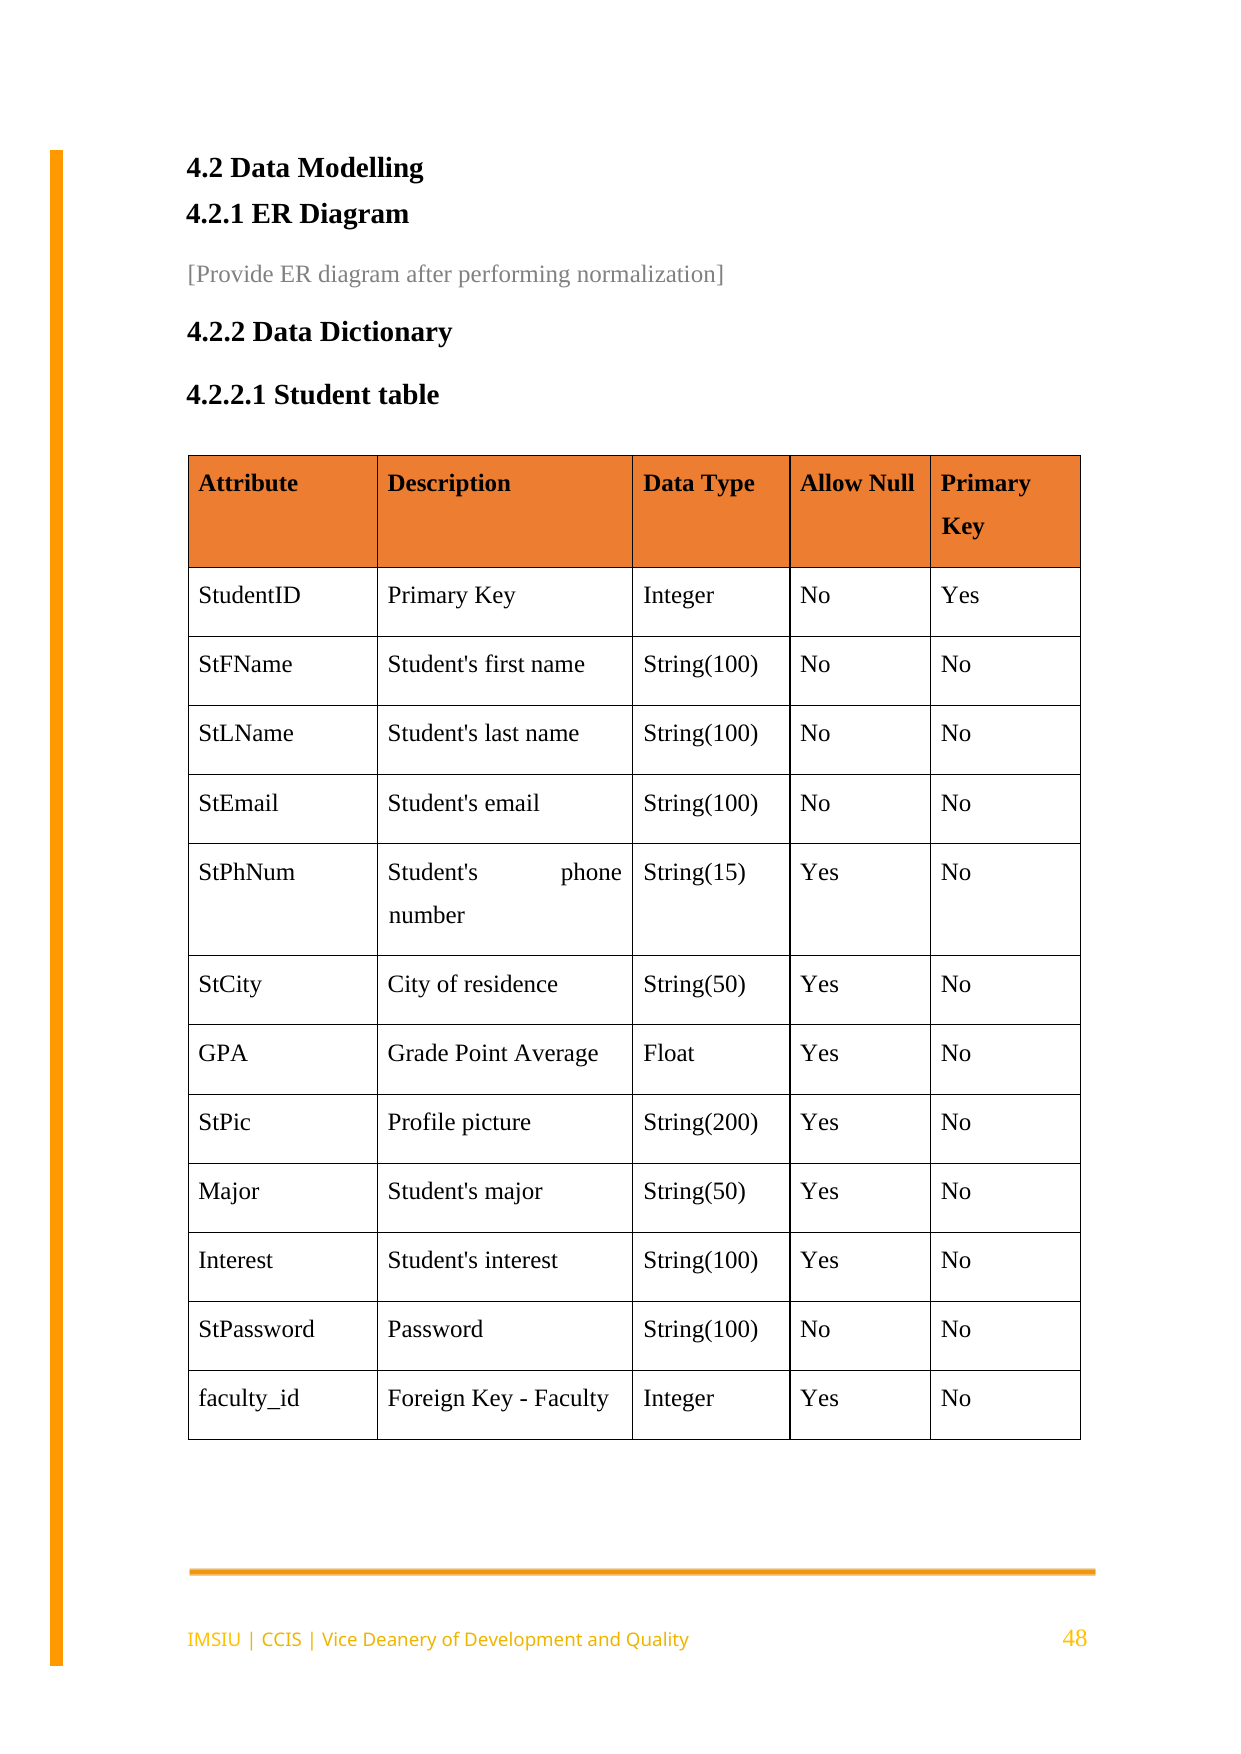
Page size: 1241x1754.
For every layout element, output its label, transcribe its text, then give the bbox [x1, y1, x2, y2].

table_cell No [791, 706, 930, 774]
table_header Allow Null [791, 456, 930, 567]
table_cell Primary Key [378, 568, 632, 636]
subtitle 4.2.2 Data Dictionary [186, 314, 1092, 348]
table_cell No [931, 1302, 1080, 1370]
subtitle 4.2.2.1 Student table [186, 377, 1092, 411]
table_cell Student's major [378, 1164, 632, 1232]
table_cell Major [189, 1164, 377, 1232]
table_cell String(50) [633, 1164, 789, 1232]
table_cell No [931, 637, 1080, 705]
table_cell Yes [791, 1164, 930, 1232]
table_cell StPassword [189, 1302, 377, 1370]
table_cell Yes [791, 844, 930, 955]
table_cell No [931, 844, 1080, 955]
table_cell No [931, 1025, 1080, 1093]
table_cell Student's last name [378, 706, 632, 774]
table_cell String(15) [633, 844, 789, 955]
table_cell Integer [633, 1371, 789, 1439]
table_cell No [931, 1164, 1080, 1232]
table_cell Password [378, 1302, 632, 1370]
table_header Data Type [633, 456, 789, 567]
table_cell No [791, 637, 930, 705]
picture [187, 1567, 1100, 1576]
table_cell Yes [791, 956, 930, 1024]
table_cell StCity [189, 956, 377, 1024]
table_cell String(100) [633, 1233, 789, 1301]
table_cell StPhNum [189, 844, 377, 955]
table_cell Profile picture [378, 1095, 632, 1162]
table_cell faculty_id [189, 1371, 377, 1439]
table_cell Yes [791, 1095, 930, 1162]
table_cell Student's interest [378, 1233, 632, 1301]
table_cell Yes [791, 1233, 930, 1301]
table_cell No [931, 1233, 1080, 1301]
table_cell String(100) [633, 775, 789, 843]
table_cell StPic [189, 1095, 377, 1162]
table_cell StLName [189, 706, 377, 774]
table_cell String(100) [633, 637, 789, 705]
table_cell Yes [791, 1371, 930, 1439]
table_cell No [931, 956, 1080, 1024]
table_cell No [791, 775, 930, 843]
table_cell Float [633, 1025, 789, 1093]
table_cell No [931, 1371, 1080, 1439]
text [Provide ER diagram after performing normalization] [186, 259, 1090, 288]
table_cell StFName [189, 637, 377, 705]
table_cell No [791, 1302, 930, 1370]
table_cell String(100) [633, 1302, 789, 1370]
table_cell Foreign Key - Faculty [378, 1371, 632, 1439]
table_cell Grade Point Average [378, 1025, 632, 1093]
table_header Description [378, 456, 632, 567]
table_cell GPA [189, 1025, 377, 1093]
subtitle 4.2.1 ER Diagram [186, 196, 1092, 229]
subtitle 4.2 Data Modelling [186, 150, 1092, 183]
table_cell City of residence [378, 956, 632, 1024]
table_cell Student's phone number [378, 844, 632, 955]
table_header Primary Key [931, 456, 1080, 567]
table_cell String(200) [633, 1095, 789, 1162]
table_cell Yes [931, 568, 1080, 636]
table_cell String(50) [633, 956, 789, 1024]
table_cell String(100) [633, 706, 789, 774]
table_cell Student's first name [378, 637, 632, 705]
table_cell Yes [791, 1025, 930, 1093]
table_header Attribute [189, 456, 377, 567]
table_cell No [791, 568, 930, 636]
table_cell StEmail [189, 775, 377, 843]
table_cell Integer [633, 568, 789, 636]
table_cell No [931, 706, 1080, 774]
table_cell No [931, 1095, 1080, 1162]
table_cell Student's email [378, 775, 632, 843]
table_cell No [931, 775, 1080, 843]
table_cell StudentID [189, 568, 377, 636]
table_cell Interest [189, 1233, 377, 1301]
